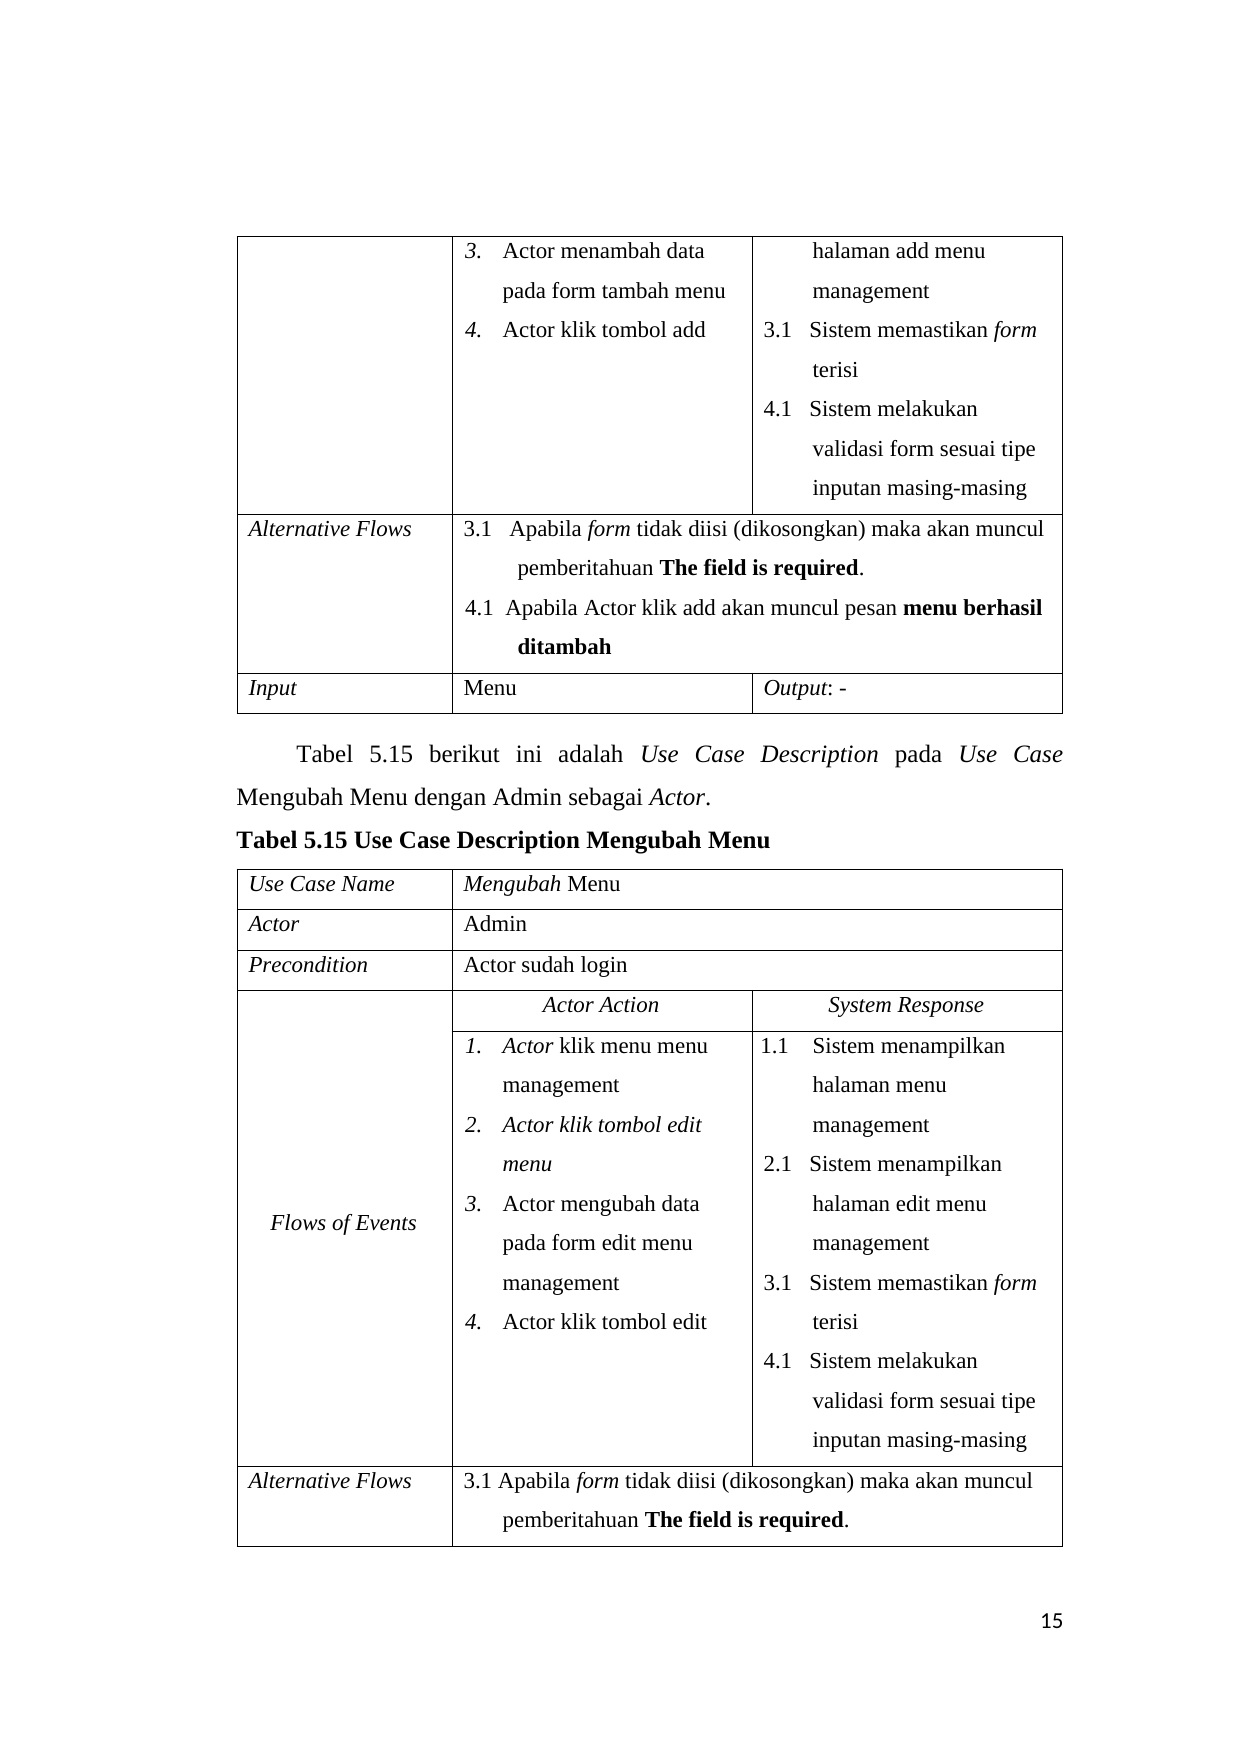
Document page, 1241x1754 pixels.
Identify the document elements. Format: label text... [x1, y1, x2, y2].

table_cell Alternative Flows [238, 515, 452, 673]
table_cell Actor Action [453, 991, 752, 1031]
table_cell Sistem menampilkan halaman menu management 2.1 Sistem menampilkan halaman edit menu management 3.1 Sistem memastikan form terisi 4.1 Sistem melakukan validasi form sesuai tipe inputan masing-masing [753, 1032, 1062, 1466]
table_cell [753, 237, 1062, 514]
table_cell Actor klik menu menu management Actor klik tombol edit menu Actor mengubah data pada form edit menu management Actor klik tombol edit [453, 1032, 752, 1466]
table_header Mengubah Menu [453, 870, 1062, 909]
text Tabel 5.15 berikut ini adalah Use Case Description pada Use Case Mengubah Menu dengan Admin sebagai Actor. [236, 739, 1063, 811]
table_header Use Case Name [238, 870, 452, 909]
table_cell Flows of Events [238, 991, 452, 1466]
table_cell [453, 1467, 1062, 1546]
table_cell 3.1 Apabila form tidak diisi (dikosongkan) maka akan muncul pemberitahuan The field is required. 4.1 Apabila Actor klik add akan muncul pesan menu berhasil ditambah [453, 515, 1062, 673]
table_cell Input [238, 674, 452, 713]
table_cell System Response [753, 991, 1062, 1031]
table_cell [453, 237, 752, 514]
table_cell Actor [238, 910, 452, 949]
table_cell Alternative Flows [238, 1467, 452, 1546]
table_cell Actor sudah login [453, 951, 1062, 990]
text Tabel 5.15 Use Case Description Mengubah Menu [236, 825, 1063, 854]
table_cell Admin [453, 910, 1062, 949]
table_cell Precondition [238, 951, 452, 990]
table_cell Output: - [753, 674, 1062, 713]
table_cell Menu [453, 674, 752, 713]
